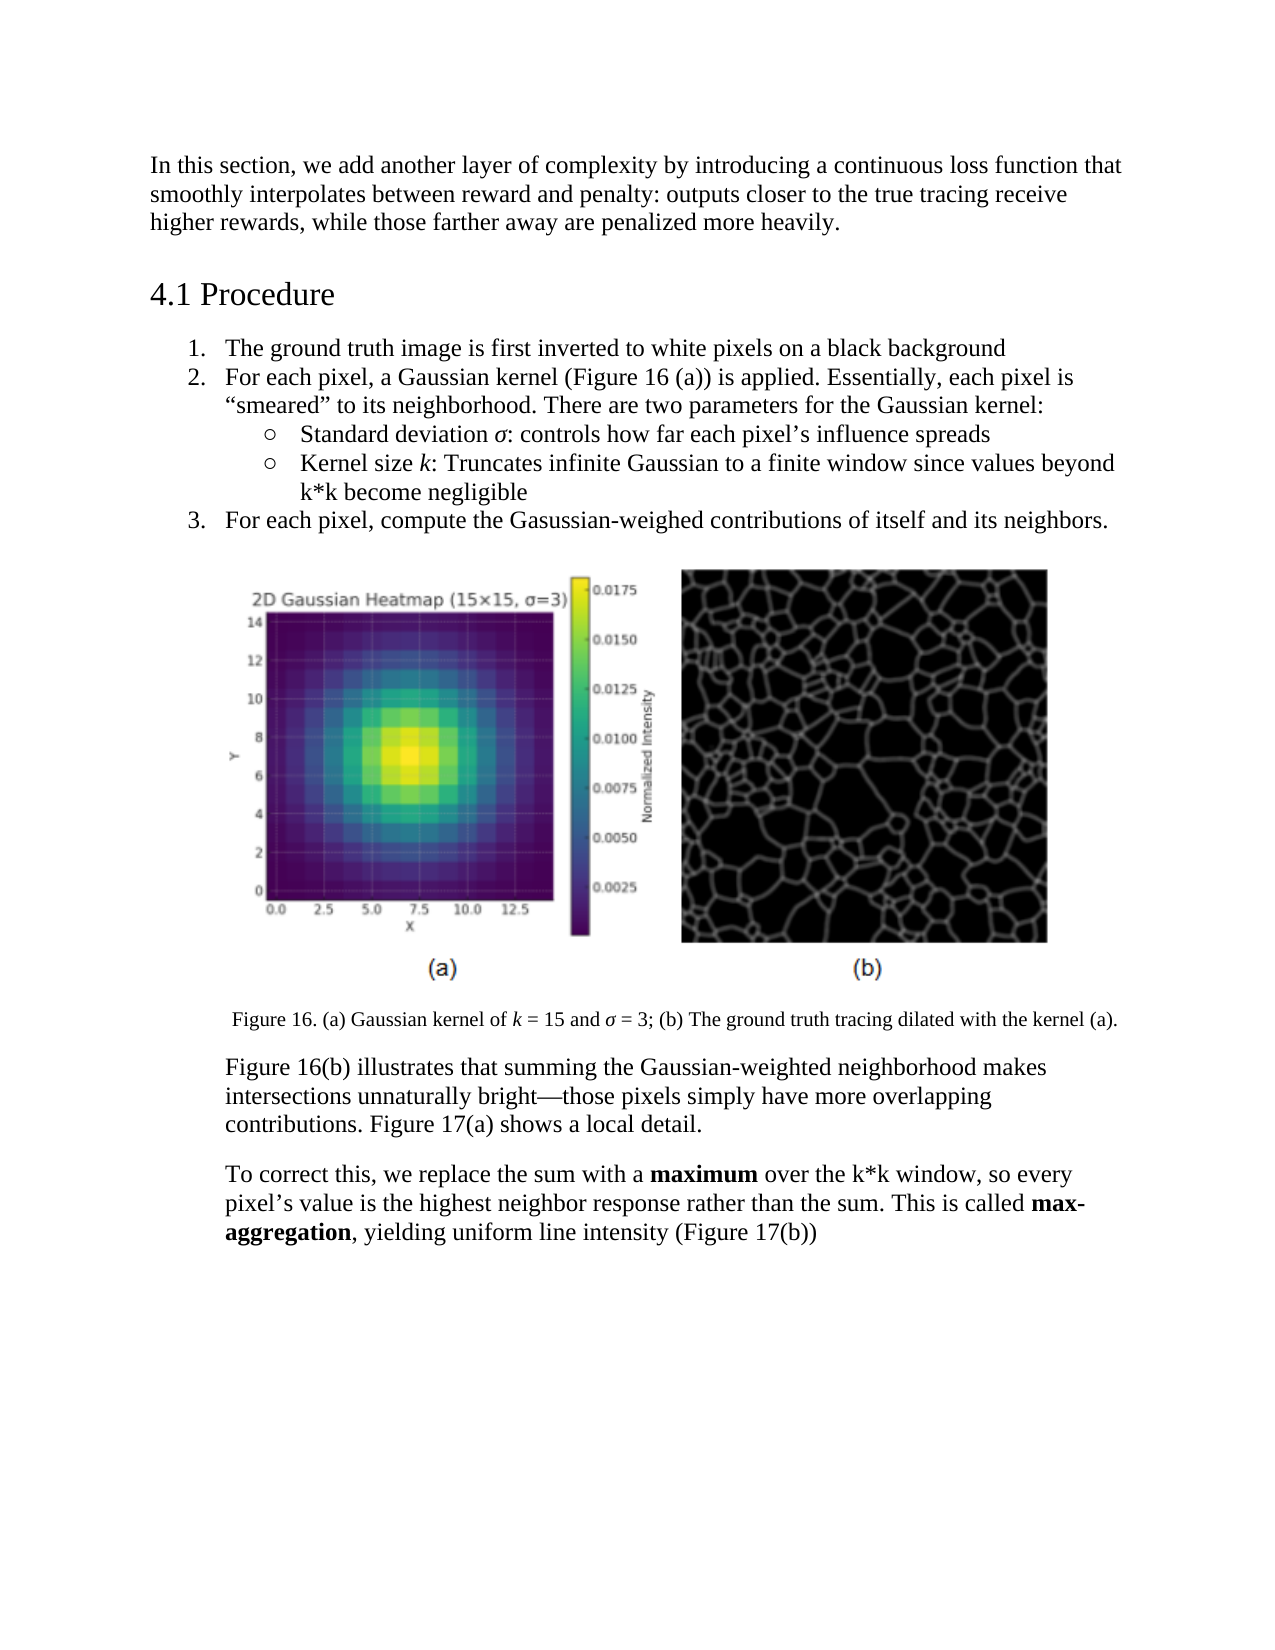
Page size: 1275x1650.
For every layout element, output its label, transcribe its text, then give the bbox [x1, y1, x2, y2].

text Figure 16. (a) Gaussian kernel of k = 15 and σ = 3; (b) The ground truth tracing dilated with the kernel (a). [225, 1007, 1125, 1031]
list Kernel size k: Truncates infinite Gaussian to a finite window since values beyond k*k become negligible [262, 448, 1125, 505]
picture [225, 555, 1064, 987]
list For each pixel, a Gaussian kernel (Figure 16 (a)) is applied. Essentially, each pixel is “smeared” to its neighborhood. There are two parameters for the Gaussian kernel: [187, 362, 1125, 419]
list The ground truth image is first inverted to white pixels on a black background [187, 333, 1125, 362]
text To correct this, we replace the sum with a maximum over the k*k window, so every pixel’s value is the highest neighbor response rather than the sum. This is called max-aggregation, yielding uniform line intensity (Figure 17(b)) [225, 1159, 1125, 1245]
list Standard deviation σ: controls how far each pixel’s influence spreads [262, 419, 1125, 448]
text Figure 16(b) illustrates that summing the Gaussian‐weighted neighborhood makes intersections unnaturally bright—those pixels simply have more overlapping contributions. Figure 17(a) shows a local detail. [225, 1052, 1125, 1138]
list For each pixel, compute the Gasussian-weighed contributions of itself and its neighbors. [187, 505, 1125, 534]
text In this section, we add another layer of complexity by introducing a continuous loss function that smoothly interpolates between reward and penalty: outputs closer to the true tracing receive higher rewards, while those farther away are penalized more heavily. [150, 150, 1125, 236]
subtitle 4.1 Procedure [150, 274, 1125, 312]
